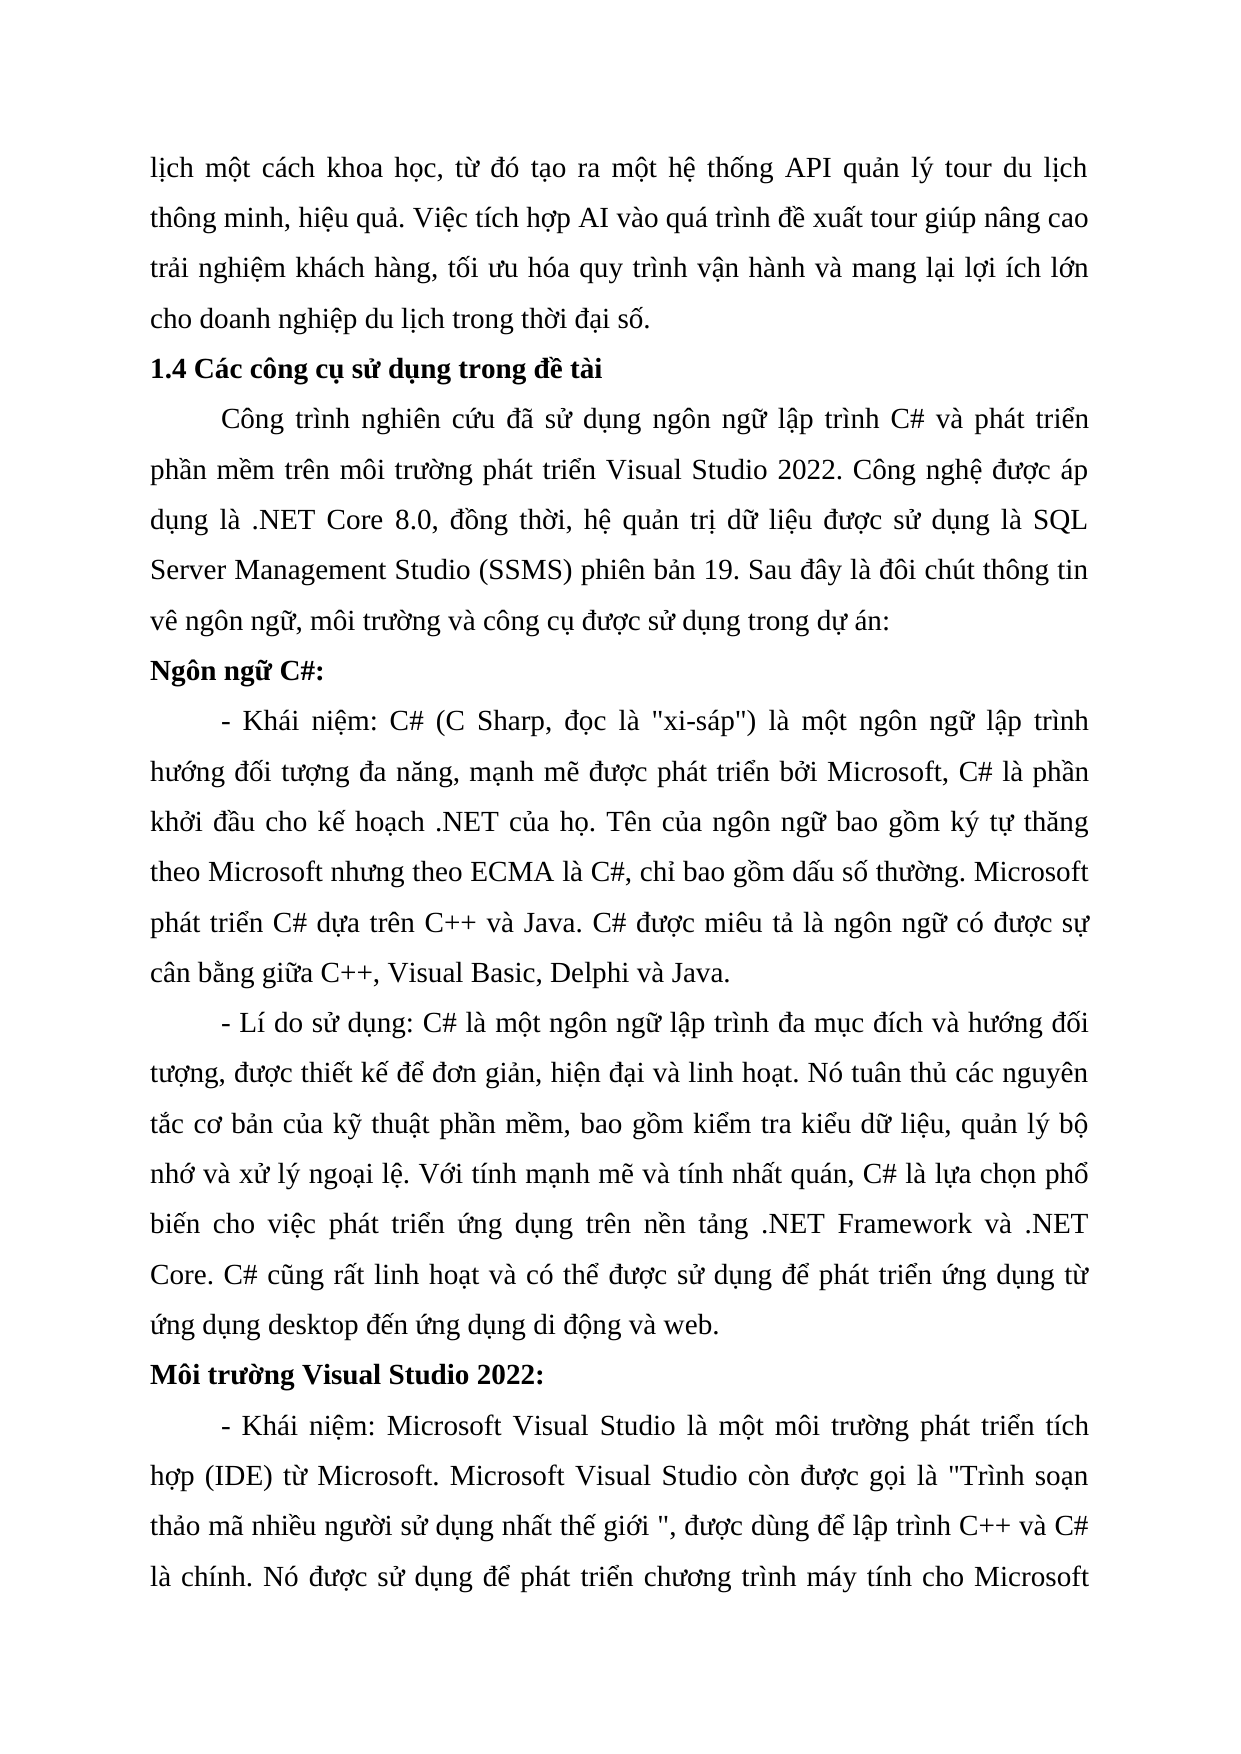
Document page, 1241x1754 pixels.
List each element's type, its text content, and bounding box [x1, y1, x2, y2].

text - Khái niệm: C# (C Sharp, đọc là "xi-sáp") là một ngôn ngữ lập trình hướng đối tượng đa năng, mạnh mẽ được phát triển bởi Microsoft, C# là phần khởi đầu cho kế hoạch .NET của họ. Tên của ngôn ngữ bao gồm ký tự thăng theo Microsoft nhưng theo ECMA là C#, chỉ bao gồm dấu số thường. Microsoft phát triển C# dựa trên C++ và Java. C# được miêu tả là ngôn ngữ có được sự cân bằng giữa C++, Visual Basic, Delphi và Java. [150, 703, 1090, 988]
text 1.4 Các công cụ sử dụng trong đề tài [150, 351, 1090, 385]
text - Lí do sử dụng: C# là một ngôn ngữ lập trình đa mục đích và hướng đối tượng, được thiết kế để đơn giản, hiện đại và linh hoạt. Nó tuân thủ các nguyên tắc cơ bản của kỹ thuật phần mềm, bao gồm kiểm tra kiểu dữ liệu, quản lý bộ nhớ và xử lý ngoại lệ. Với tính mạnh mẽ và tính nhất quán, C# là lựa chọn phổ biến cho việc phát triển ứng dụng trên nền tảng .NET Framework và .NET Core. C# cũng rất linh hoạt và có thể được sử dụng để phát triển ứng dụng từ ứng dụng desktop đến ứng dụng di động và web. [150, 1005, 1090, 1341]
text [150, 1408, 1090, 1592]
text Công trình nghiên cứu đã sử dụng ngôn ngữ lập trình C# và phát triển phần mềm trên môi trường phát triển Visual Studio 2022. Công nghệ được áp dụng là .NET Core 8.0, đồng thời, hệ quản trị dữ liệu được sử dụng là SQL Server Management Studio (SSMS) phiên bản 19. Sau đây là đôi chút thông tin vê ngôn ngữ, môi trường và công cụ được sử dụng trong dự án: [150, 402, 1090, 636]
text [150, 150, 1090, 334]
text Môi trường Visual Studio 2022: [150, 1357, 1090, 1391]
text Ngôn ngữ C#: [150, 653, 1090, 687]
